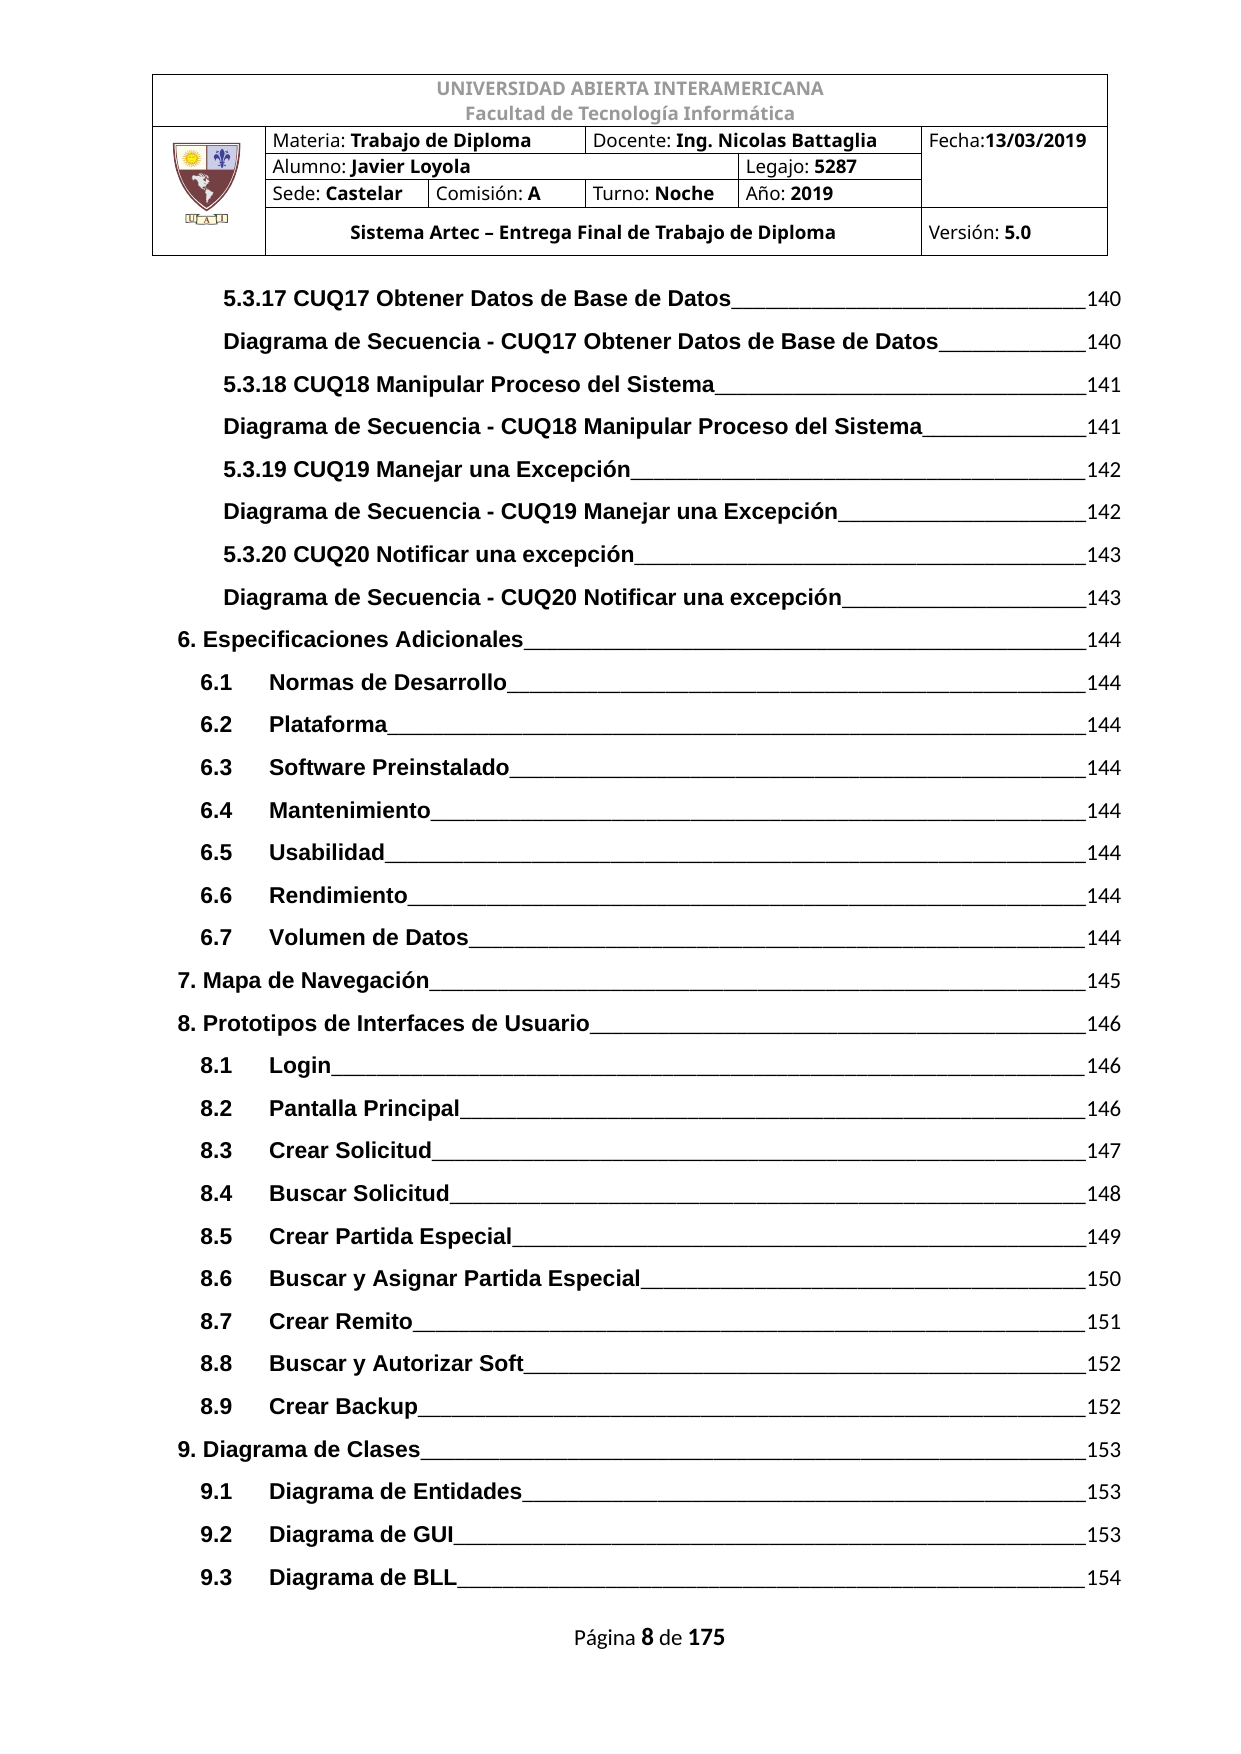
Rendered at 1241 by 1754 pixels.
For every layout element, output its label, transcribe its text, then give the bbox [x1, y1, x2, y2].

text 8.2 Pantalla Principal 146 [200, 1094, 1122, 1122]
text 8.7 Crear Remito 151 [200, 1307, 1122, 1335]
text Diagrama de Secuencia - CUQ18 Manipular Proceso del Sistema 141 [223, 412, 1122, 440]
text 6.2 Plataforma 144 [200, 711, 1122, 738]
text Diagrama de Secuencia - CUQ20 Notificar una excepción 143 [223, 583, 1122, 611]
text 6.3 Software Preinstalado 144 [200, 753, 1122, 781]
text 6.1 Normas de Desarrollo 144 [200, 668, 1122, 696]
text 8.9 Crear Backup 152 [200, 1392, 1122, 1420]
text 5.3.20 CUQ20 Notificar una excepción 143 [223, 540, 1122, 568]
text 8.5 Crear Partida Especial 149 [200, 1222, 1122, 1250]
text 5.3.18 CUQ18 Manipular Proceso del Sistema 141 [223, 370, 1122, 398]
text 8.1 Login 146 [200, 1051, 1122, 1079]
text 8.6 Buscar y Asignar Partida Especial 150 [200, 1264, 1122, 1292]
text 8.8 Buscar y Autorizar Soft 152 [200, 1349, 1122, 1378]
text 8.4 Buscar Solicitud 148 [200, 1179, 1122, 1207]
text 9.1 Diagrama de Entidades 153 [200, 1477, 1122, 1505]
text 9.3 Diagrama de BLL 154 [200, 1563, 1122, 1591]
text Diagrama de Secuencia - CUQ19 Manejar una Excepción 142 [223, 497, 1122, 526]
picture [157, 136, 257, 228]
text 6.5 Usabilidad 144 [200, 838, 1122, 866]
text Diagrama de Secuencia - CUQ17 Obtener Datos de Base de Datos 140 [223, 327, 1122, 355]
text 8.3 Crear Solicitud 147 [200, 1137, 1122, 1164]
text 7. Mapa de Navegación 145 [177, 966, 1122, 994]
text 6.7 Volumen de Datos 144 [200, 923, 1122, 952]
text 9. Diagrama de Clases 153 [177, 1435, 1122, 1463]
text 5.3.19 CUQ19 Manejar una Excepción 142 [223, 455, 1122, 483]
text 5.3.17 CUQ17 Obtener Datos de Base de Datos 140 [223, 284, 1122, 312]
text 9.2 Diagrama de GUI 153 [200, 1520, 1122, 1548]
text 6.6 Rendimiento 144 [200, 881, 1122, 909]
text 8. Prototipos de Interfaces de Usuario 146 [177, 1009, 1122, 1037]
text 6.4 Mantenimiento 144 [200, 796, 1122, 824]
text 6. Especificaciones Adicionales 144 [177, 625, 1122, 653]
